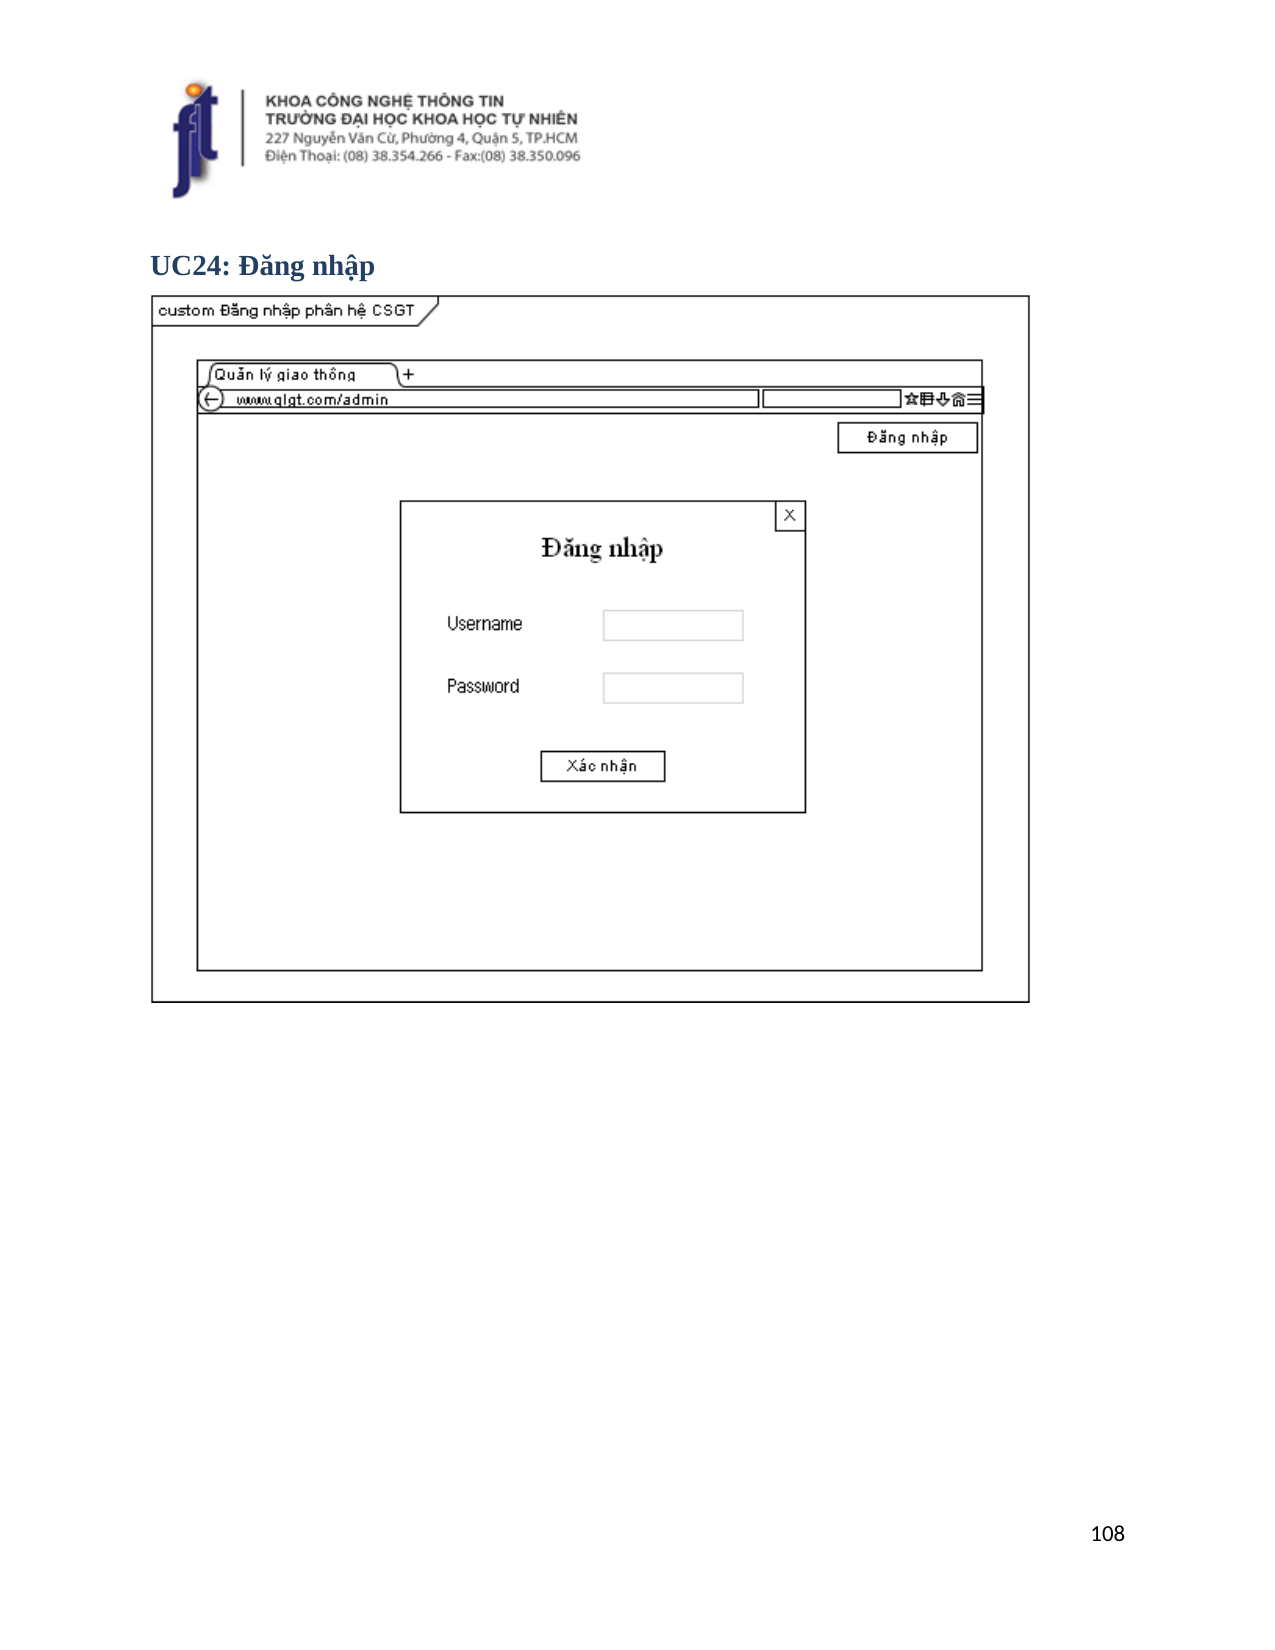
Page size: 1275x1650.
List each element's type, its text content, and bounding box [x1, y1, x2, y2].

picture [150, 75, 613, 221]
subtitle UC24: Đăng nhập [150, 248, 1125, 282]
picture [150, 294, 1030, 1003]
